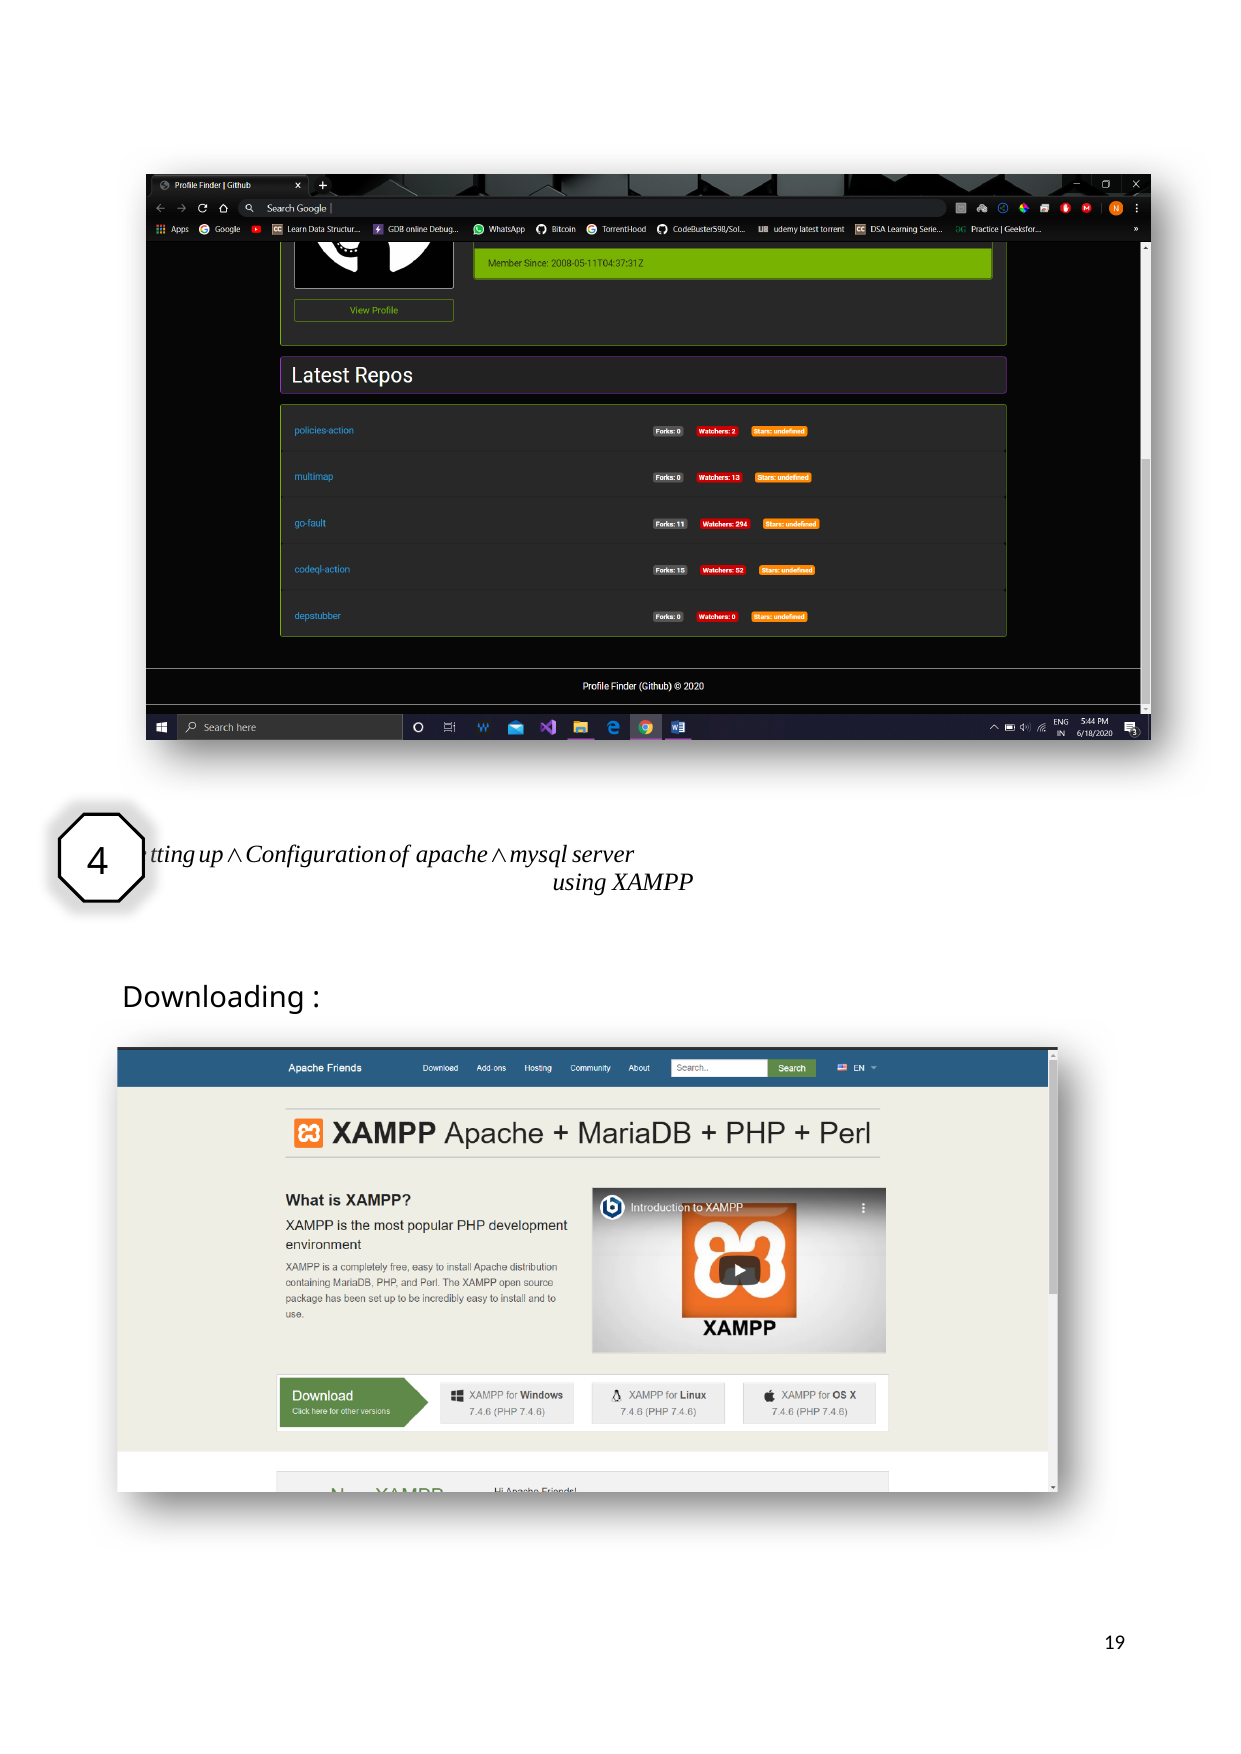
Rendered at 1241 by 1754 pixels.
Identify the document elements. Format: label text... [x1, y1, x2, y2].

text Downloading : [122, 977, 1125, 1016]
picture [117, 1047, 1058, 1492]
picture [146, 174, 1151, 740]
